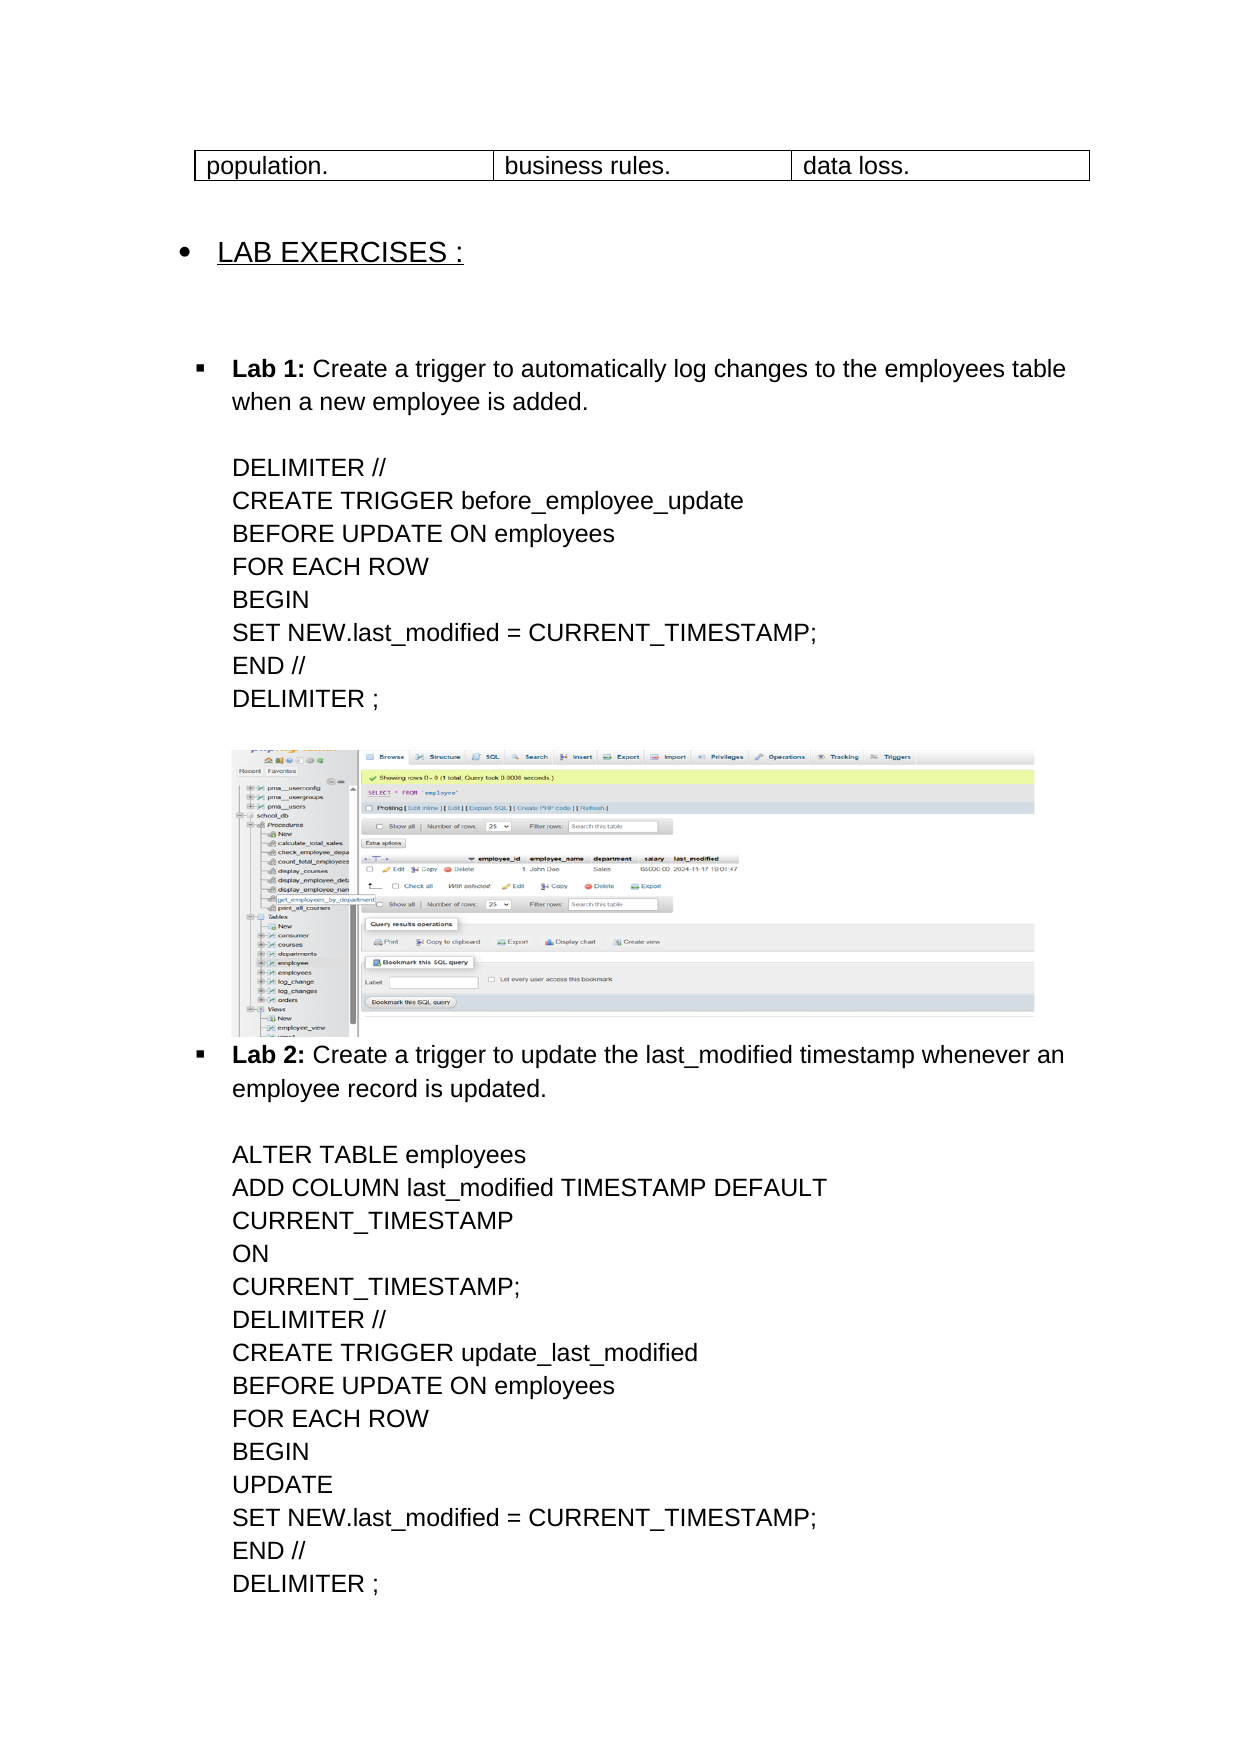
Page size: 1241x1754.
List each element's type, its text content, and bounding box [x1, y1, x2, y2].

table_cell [494, 151, 791, 180]
list BEFORE UPDATE ON employees [232, 1371, 1090, 1399]
list FOR EACH ROW [232, 1404, 1090, 1433]
list END // [232, 1536, 1090, 1565]
list BEGIN [232, 1437, 1090, 1466]
list BEFORE UPDATE ON employees [232, 519, 1090, 548]
list SET NEW.last_modified = CURRENT_TIMESTAMP; [232, 1503, 1090, 1532]
list END // [232, 651, 1090, 680]
list DELIMITER // [232, 453, 1090, 482]
list Lab 2: Create a trigger to update the last_modified timestamp whenever an employee record is updated. [194, 1041, 1090, 1102]
list FOR EACH ROW [232, 552, 1090, 581]
list CURRENT_TIMESTAMP [232, 1206, 1090, 1234]
list ALTER TABLE employees [232, 1140, 1090, 1168]
list CURRENT_TIMESTAMP; [232, 1272, 1090, 1301]
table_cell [792, 151, 1089, 180]
list DELIMITER ; [232, 1569, 1090, 1598]
list SET NEW.last_modified = CURRENT_TIMESTAMP; [232, 618, 1090, 647]
list Lab 1: Create a trigger to automatically log changes to the employees table when a new employee is added. [194, 354, 1090, 416]
list BEGIN [232, 585, 1090, 614]
list CREATE TRIGGER update_last_modified [232, 1338, 1090, 1367]
list DELIMITER ; [232, 684, 1090, 713]
picture [231, 750, 1035, 1037]
list ON [232, 1239, 1090, 1267]
list UPDATE [232, 1470, 1090, 1499]
list DELIMITER // [232, 1305, 1090, 1333]
list CREATE TRIGGER before_employee_update [232, 486, 1090, 514]
list ADD COLUMN last_modified TIMESTAMP DEFAULT [232, 1173, 1090, 1201]
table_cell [196, 151, 493, 180]
list LAB EXERCISES : [179, 235, 1090, 268]
